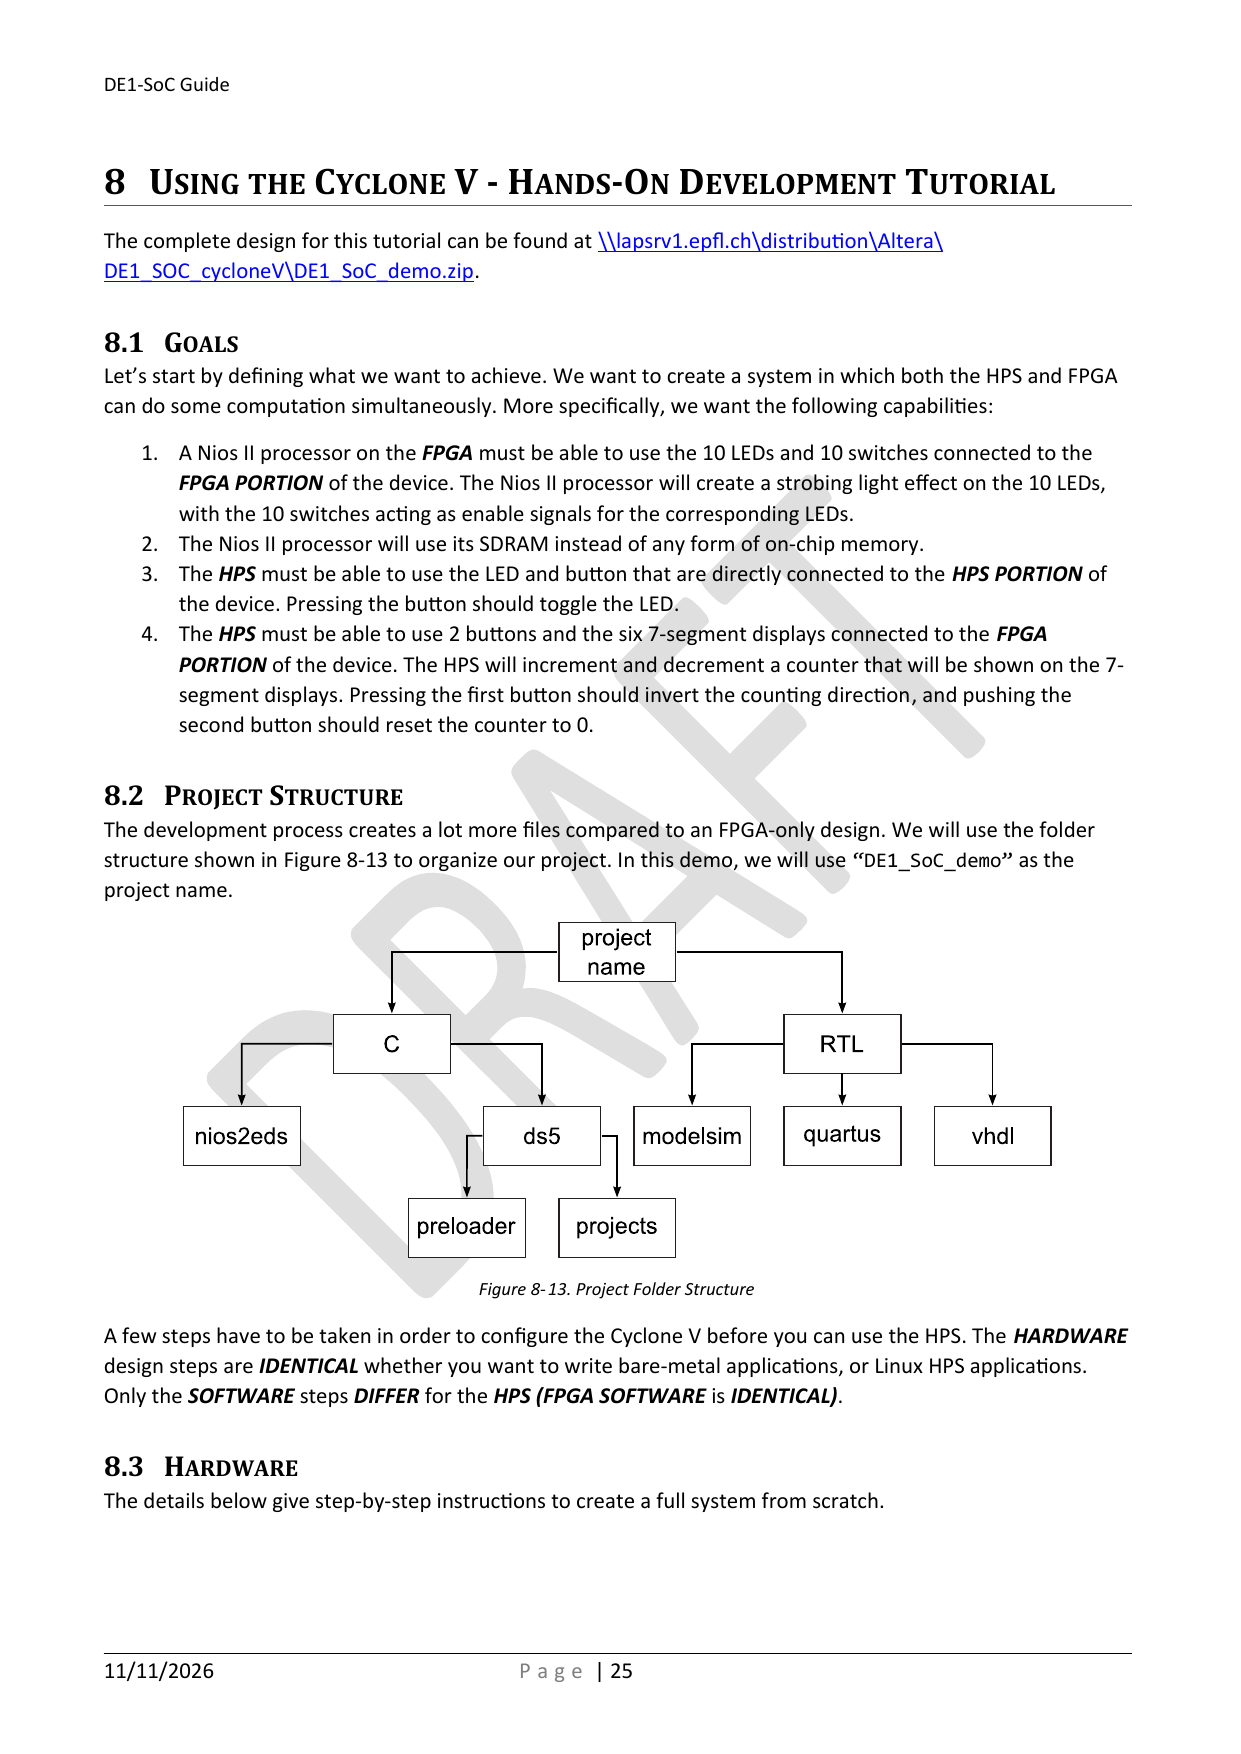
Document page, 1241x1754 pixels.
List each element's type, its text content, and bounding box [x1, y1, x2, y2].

subtitle Hardware [103, 1449, 1132, 1483]
list The Nios II processor will use its SDRAM instead of any form of on-chip memory. [141, 529, 1132, 557]
text Let’s start by defining what we want to achieve. We want to create a system in which both the HPS and FPGA can do some computation simultaneously. More specifically, we want the following capabilities: [103, 361, 1132, 419]
text The details below give step-by-step instructions to create a full system from scratch. [103, 1486, 1132, 1514]
text A few steps have to be taken in order to configure the Cyclone V before you can use the HPS. The hardware design steps are identical whether you want to write bare-metal applications, or Linux HPS applications. Only the software steps differ for the hps (fpga SOFTWARE is IDENTICAL). [103, 1321, 1132, 1409]
subtitle Goals [103, 324, 1132, 358]
list A Nios II processor on the FPGA must be able to use the 10 LEDs and 10 switches connected to the FPGA portion of the device. The Nios II processor will create a strobing light effect on the 10 LEDs, with the 10 switches acting as enable signals for the corresponding LEDs. [141, 438, 1132, 527]
subtitle Using the Cyclone V - Hands-On Development Tutorial [103, 159, 1132, 206]
list The HPS must be able to use 2 buttons and the six 7-segment displays connected to the FPGA portion of the device. The HPS will increment and decrement a counter that will be shown on the 7-segment displays. Pressing the first button should invert the counting direction, and pushing the second button should reset the counter to 0. [141, 619, 1132, 738]
subtitle Project Structure [103, 778, 1132, 812]
text The complete design for this tutorial can be found at \\lapsrv1.epfl.ch\distribution\Altera\DE1_SOC_cycloneV\DE1_SoC_demo.zip. [103, 226, 1132, 284]
list The HPS must be able to use the LED and button that are directly connected to the HPS portion of the device. Pressing the button should toggle the LED. [141, 559, 1132, 617]
